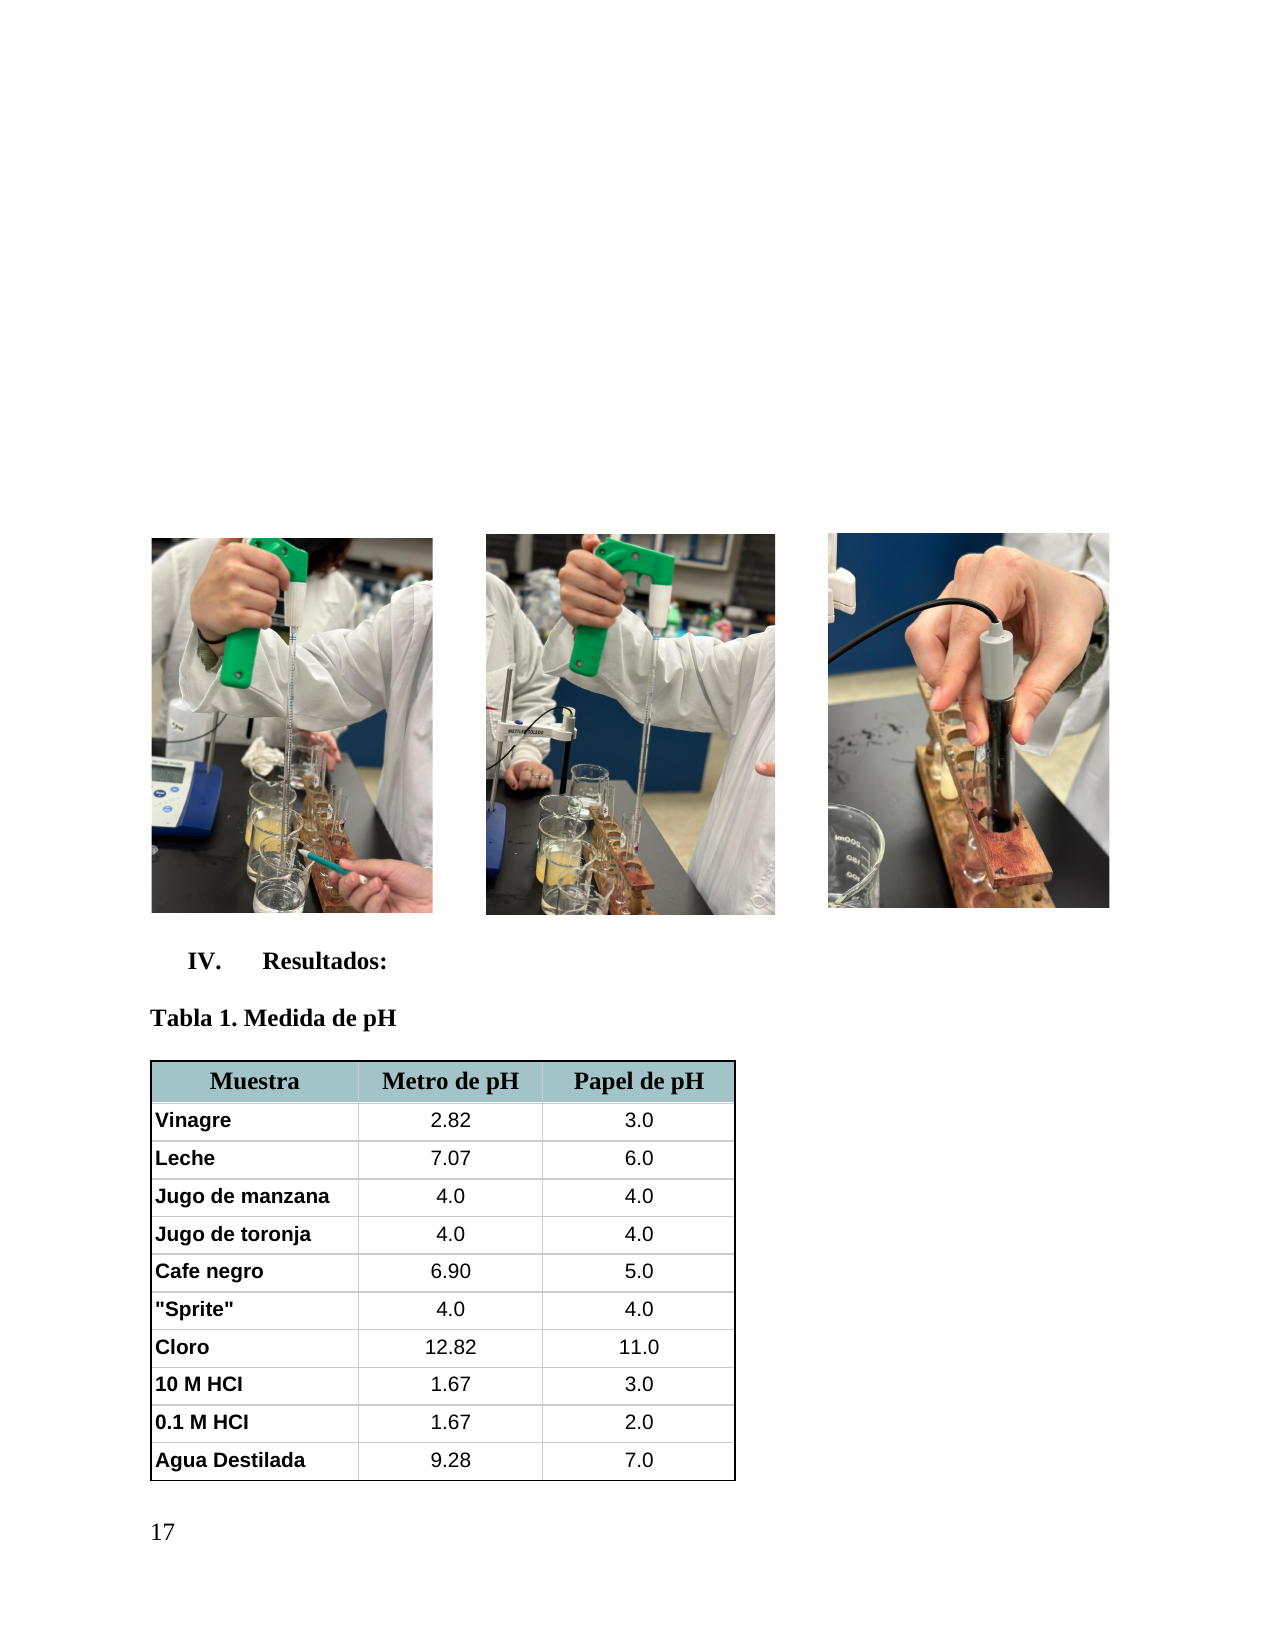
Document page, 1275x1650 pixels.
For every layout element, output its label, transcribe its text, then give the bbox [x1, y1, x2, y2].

table_header Muestra [152, 1062, 358, 1102]
table_cell 4.0 [359, 1217, 542, 1253]
table_cell Jugo de manzana [152, 1180, 358, 1216]
table_cell Cafe negro [152, 1255, 358, 1291]
table_header Metro de pH [359, 1062, 542, 1102]
picture [151, 538, 433, 913]
table_cell Cloro [152, 1330, 358, 1366]
table_cell 1.67 [359, 1406, 542, 1442]
table_cell Jugo de toronja [152, 1217, 358, 1253]
table_cell 2.82 [359, 1104, 542, 1140]
table_cell 6.90 [359, 1255, 542, 1291]
table_cell 5.0 [543, 1255, 734, 1291]
text Tabla 1. Medida de pH [150, 1003, 1125, 1032]
table_cell Agua Destilada [152, 1443, 358, 1479]
table_cell Vinagre [152, 1104, 358, 1140]
table_cell 4.0 [543, 1180, 734, 1216]
table_cell 6.0 [543, 1142, 734, 1178]
table_cell 3.0 [543, 1368, 734, 1404]
table_header Papel de pH [543, 1062, 734, 1102]
table_cell 3.0 [543, 1104, 734, 1140]
table_cell 4.0 [359, 1180, 542, 1216]
table_cell 10 M HCI [152, 1368, 358, 1404]
table_cell 4.0 [543, 1293, 734, 1329]
table_cell 12.82 [359, 1330, 542, 1366]
picture [828, 533, 1110, 908]
table_cell "Sprite" [152, 1293, 358, 1329]
table_cell 1.67 [359, 1368, 542, 1404]
picture [486, 534, 775, 915]
table_cell Leche [152, 1142, 358, 1178]
list Resultados: [187, 946, 1125, 975]
table_cell 0.1 M HCI [152, 1406, 358, 1442]
table_cell 7.07 [359, 1142, 542, 1178]
table_cell 7.0 [543, 1443, 734, 1479]
table_cell 11.0 [543, 1330, 734, 1366]
table_cell 4.0 [543, 1217, 734, 1253]
table_cell 4.0 [359, 1293, 542, 1329]
table_cell 2.0 [543, 1406, 734, 1442]
table_cell 9.28 [359, 1443, 542, 1479]
